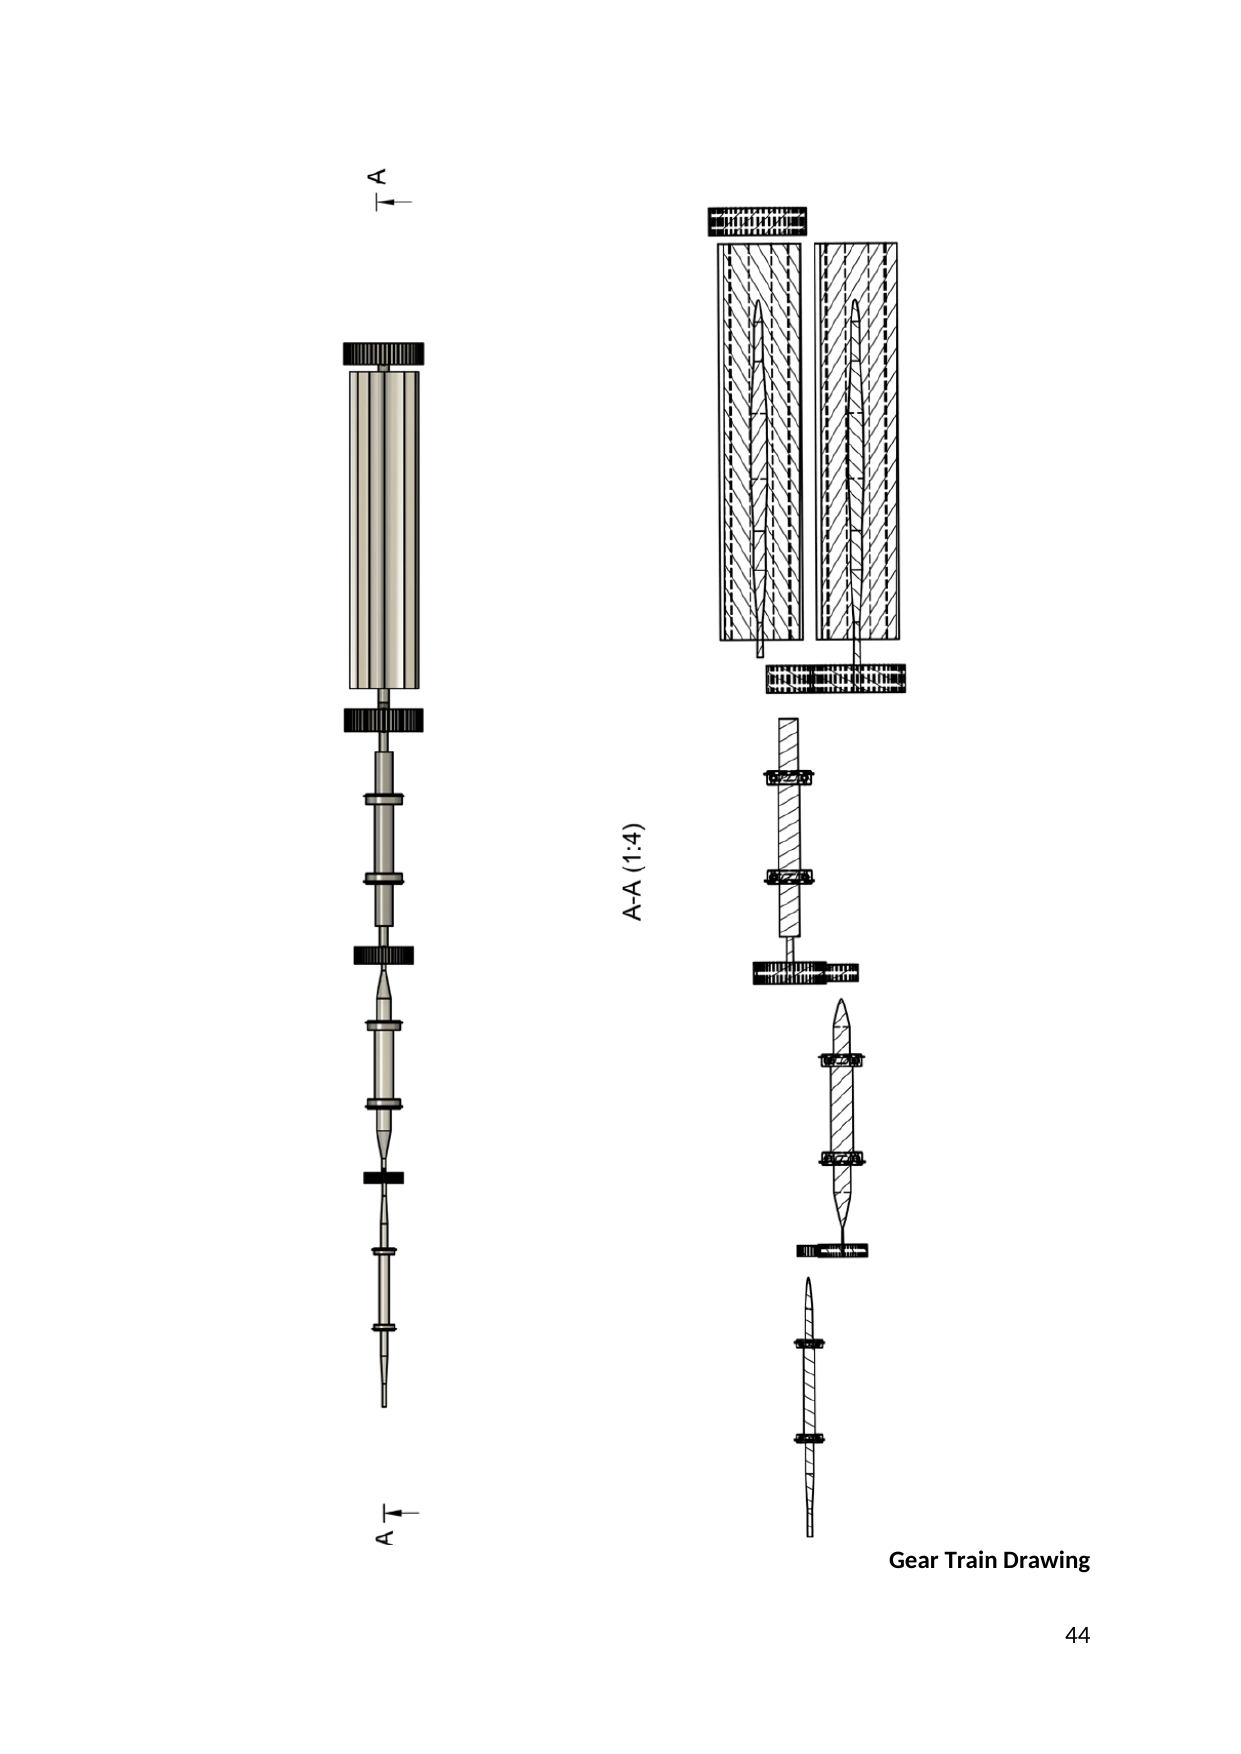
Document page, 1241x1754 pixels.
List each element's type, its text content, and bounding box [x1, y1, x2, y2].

picture [332, 158, 915, 1544]
text Gear Train Drawing [150, 1545, 1090, 1575]
